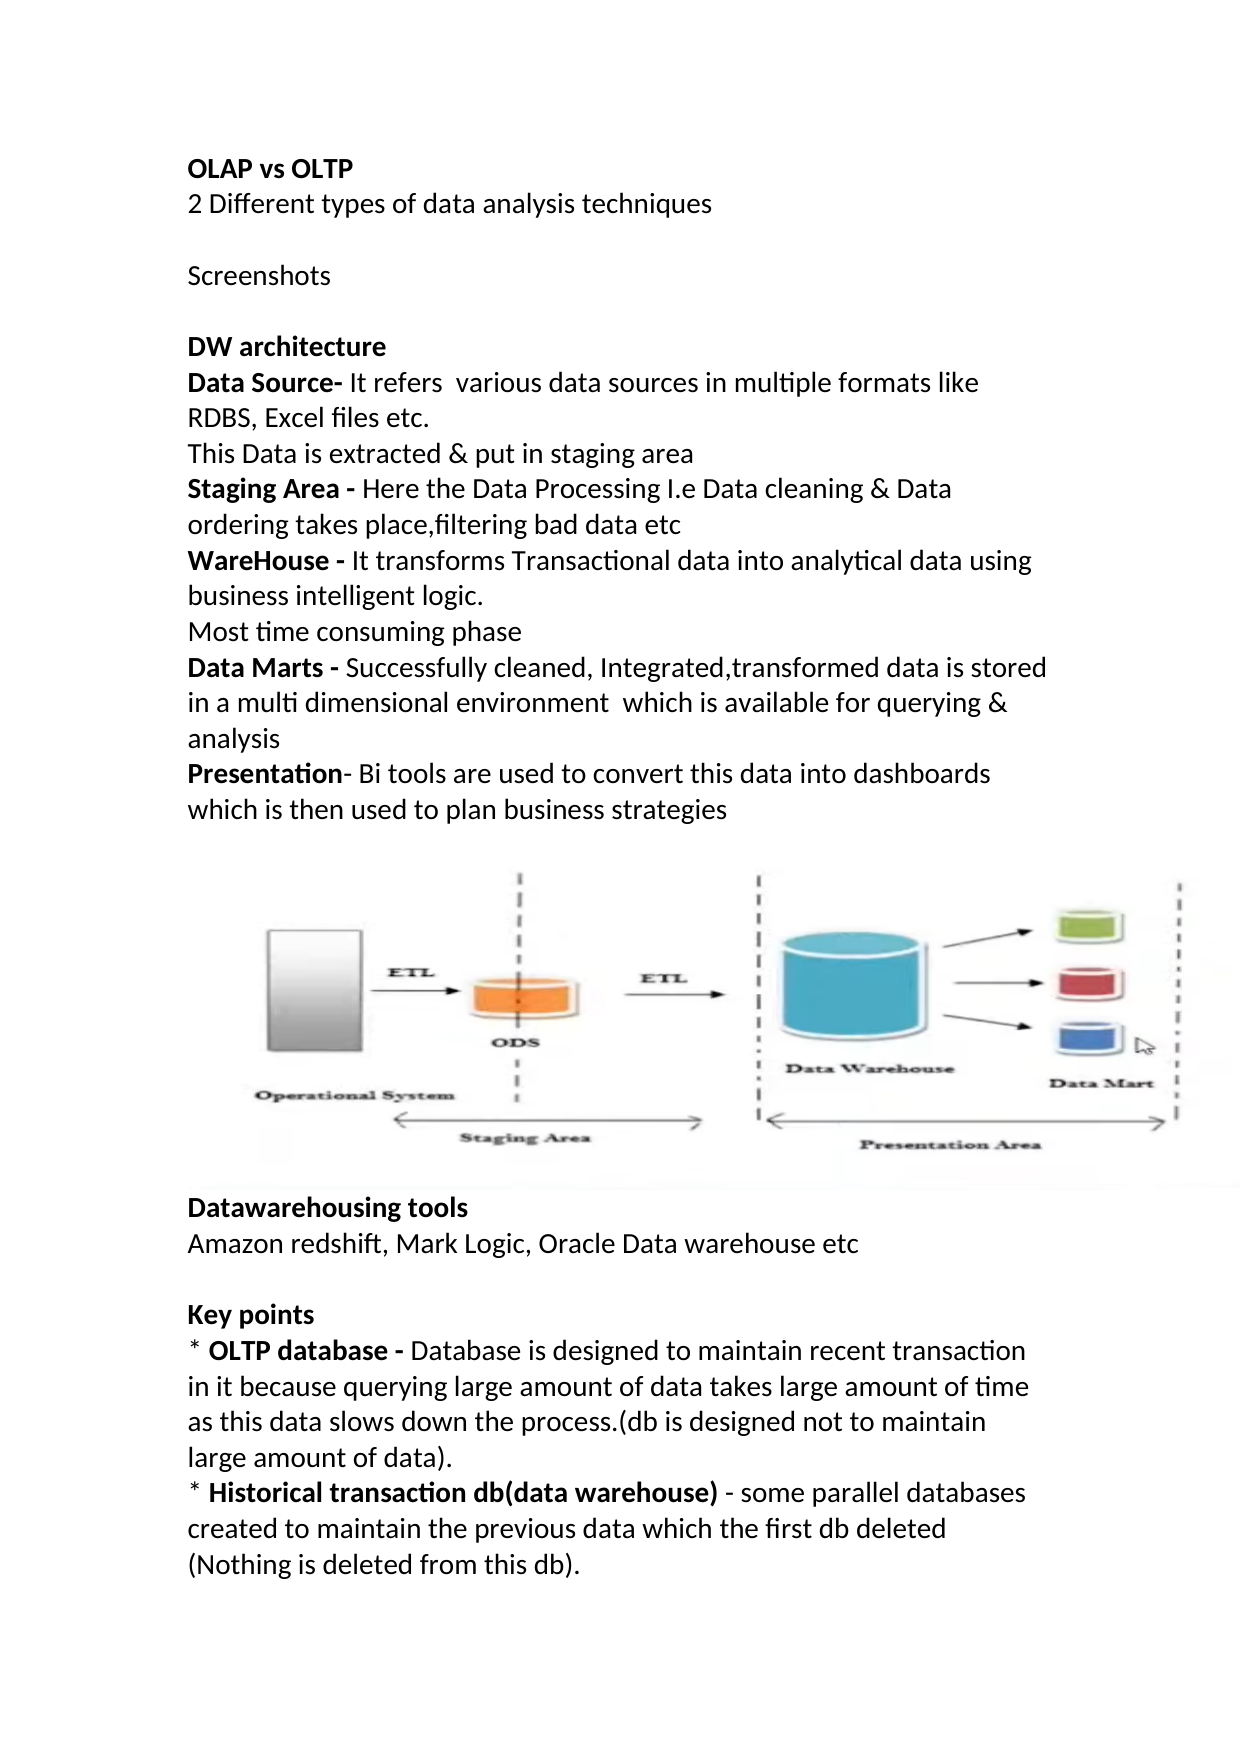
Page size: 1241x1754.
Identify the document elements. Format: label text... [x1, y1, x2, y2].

list * OLTP database - Database is designed to maintain recent transaction in it because querying large amount of data takes large amount of time as this data slows down the process.(db is designed not to maintain large amount of data). [187, 1332, 1053, 1474]
list WareHouse - It transforms Transactional data into analytical data using business intelligent logic. [187, 542, 1053, 613]
list Data Marts - Successfully cleaned, Integrated,transformed data is stored in a multi dimensional environment which is available for querying & analysis [187, 649, 1053, 756]
list Key points [187, 1296, 1053, 1332]
list DW architecture [187, 328, 1053, 364]
list 2 Different types of data analysis techniques [187, 186, 1053, 221]
list Screenshots [187, 257, 1053, 292]
list Data Source- It refers various data sources in multiple formats like RDBS, Excel files etc. [187, 364, 1053, 435]
list Presentation- Bi tools are used to convert this data into dashboards which is then used to plan business strategies [187, 756, 1053, 827]
list Datawarehousing tools [187, 1190, 1053, 1225]
list Amazon redshift, Mark Logic, Oracle Data warehouse etc [187, 1225, 1053, 1261]
list Most time consuming phase [187, 613, 1053, 649]
picture [187, 862, 1241, 1190]
list OLAP vs OLTP [187, 150, 1053, 186]
list Staging Area - Here the Data Processing I.e Data cleaning & Data ordering takes place,filtering bad data etc [187, 471, 1053, 542]
list This Data is extracted & put in staging area [187, 435, 1053, 471]
list * Historical transaction db(data warehouse) - some parallel databases created to maintain the previous data which the first db deleted (Nothing is deleted from this db). [187, 1474, 1053, 1581]
